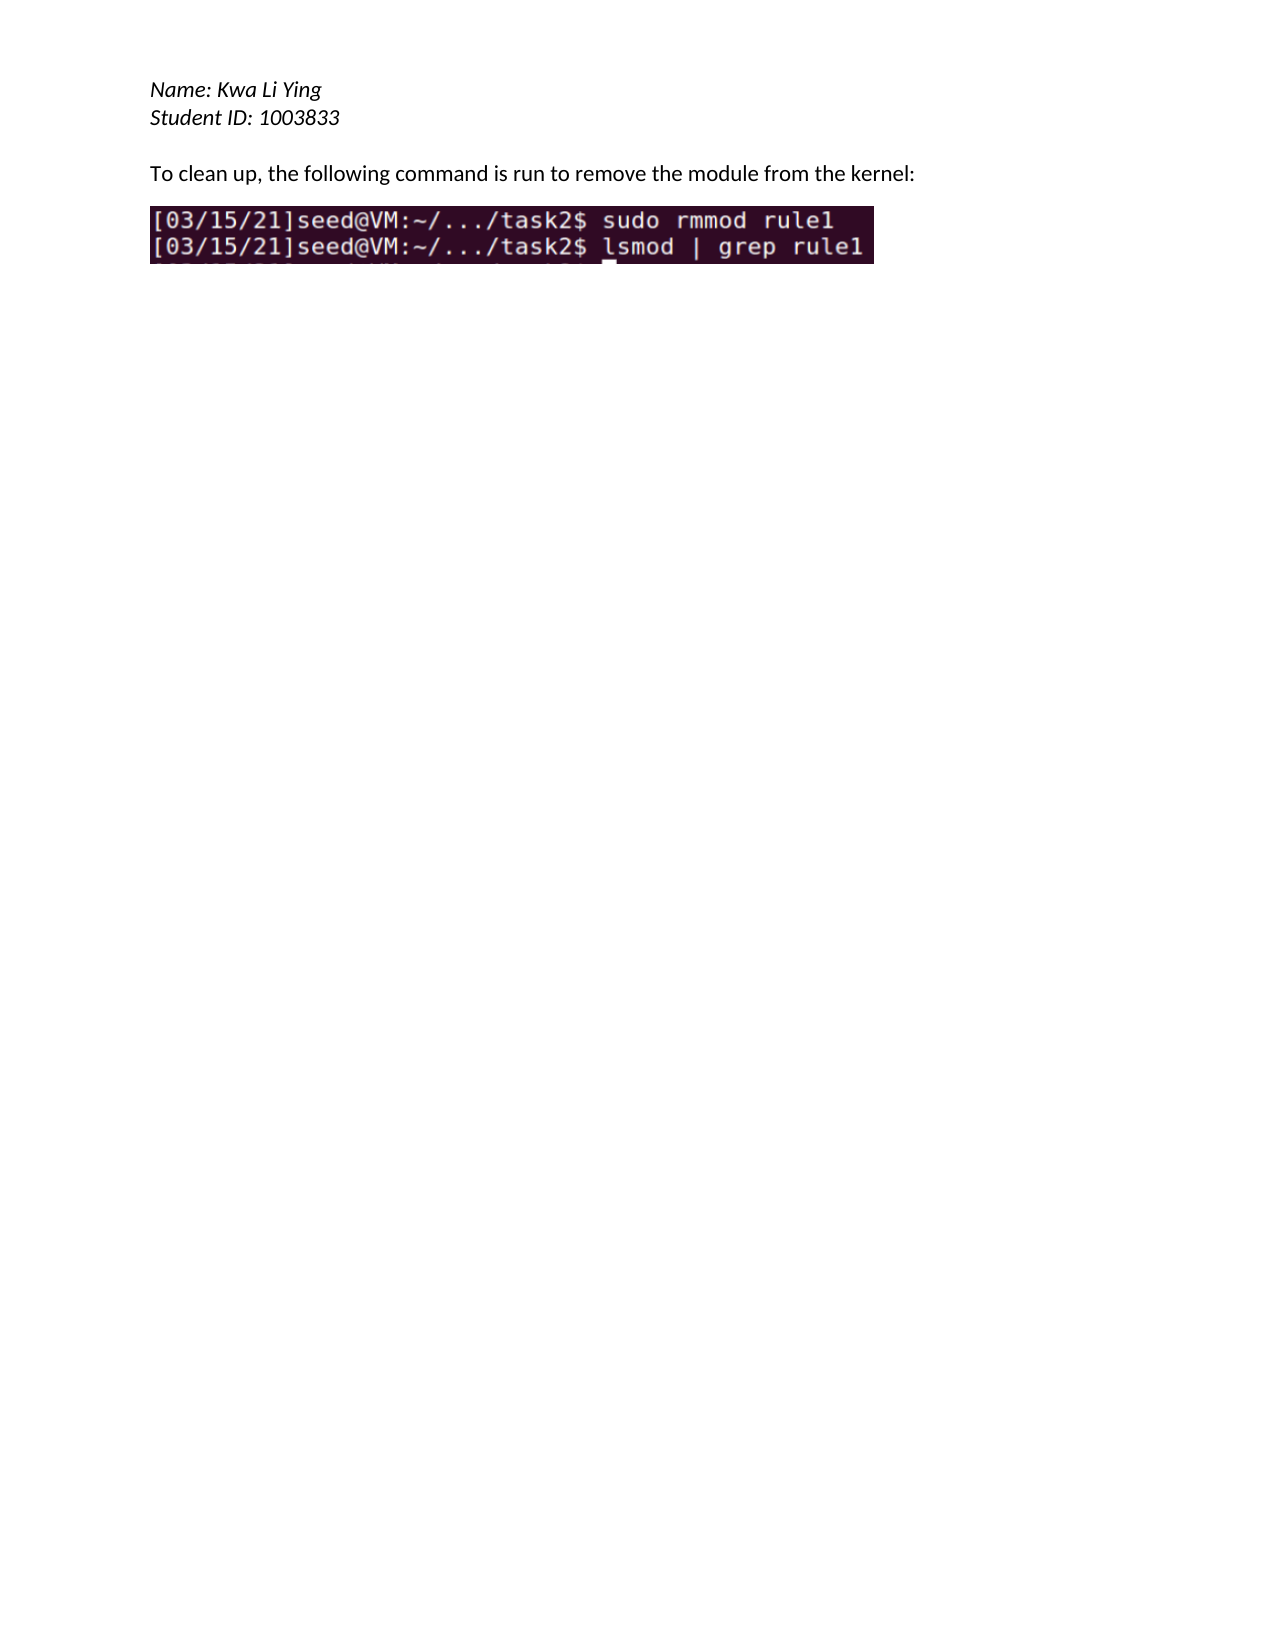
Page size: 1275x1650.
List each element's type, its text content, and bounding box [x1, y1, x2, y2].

text To clean up, the following command is run to remove the module from the kernel: [150, 159, 1125, 187]
picture [150, 206, 874, 264]
